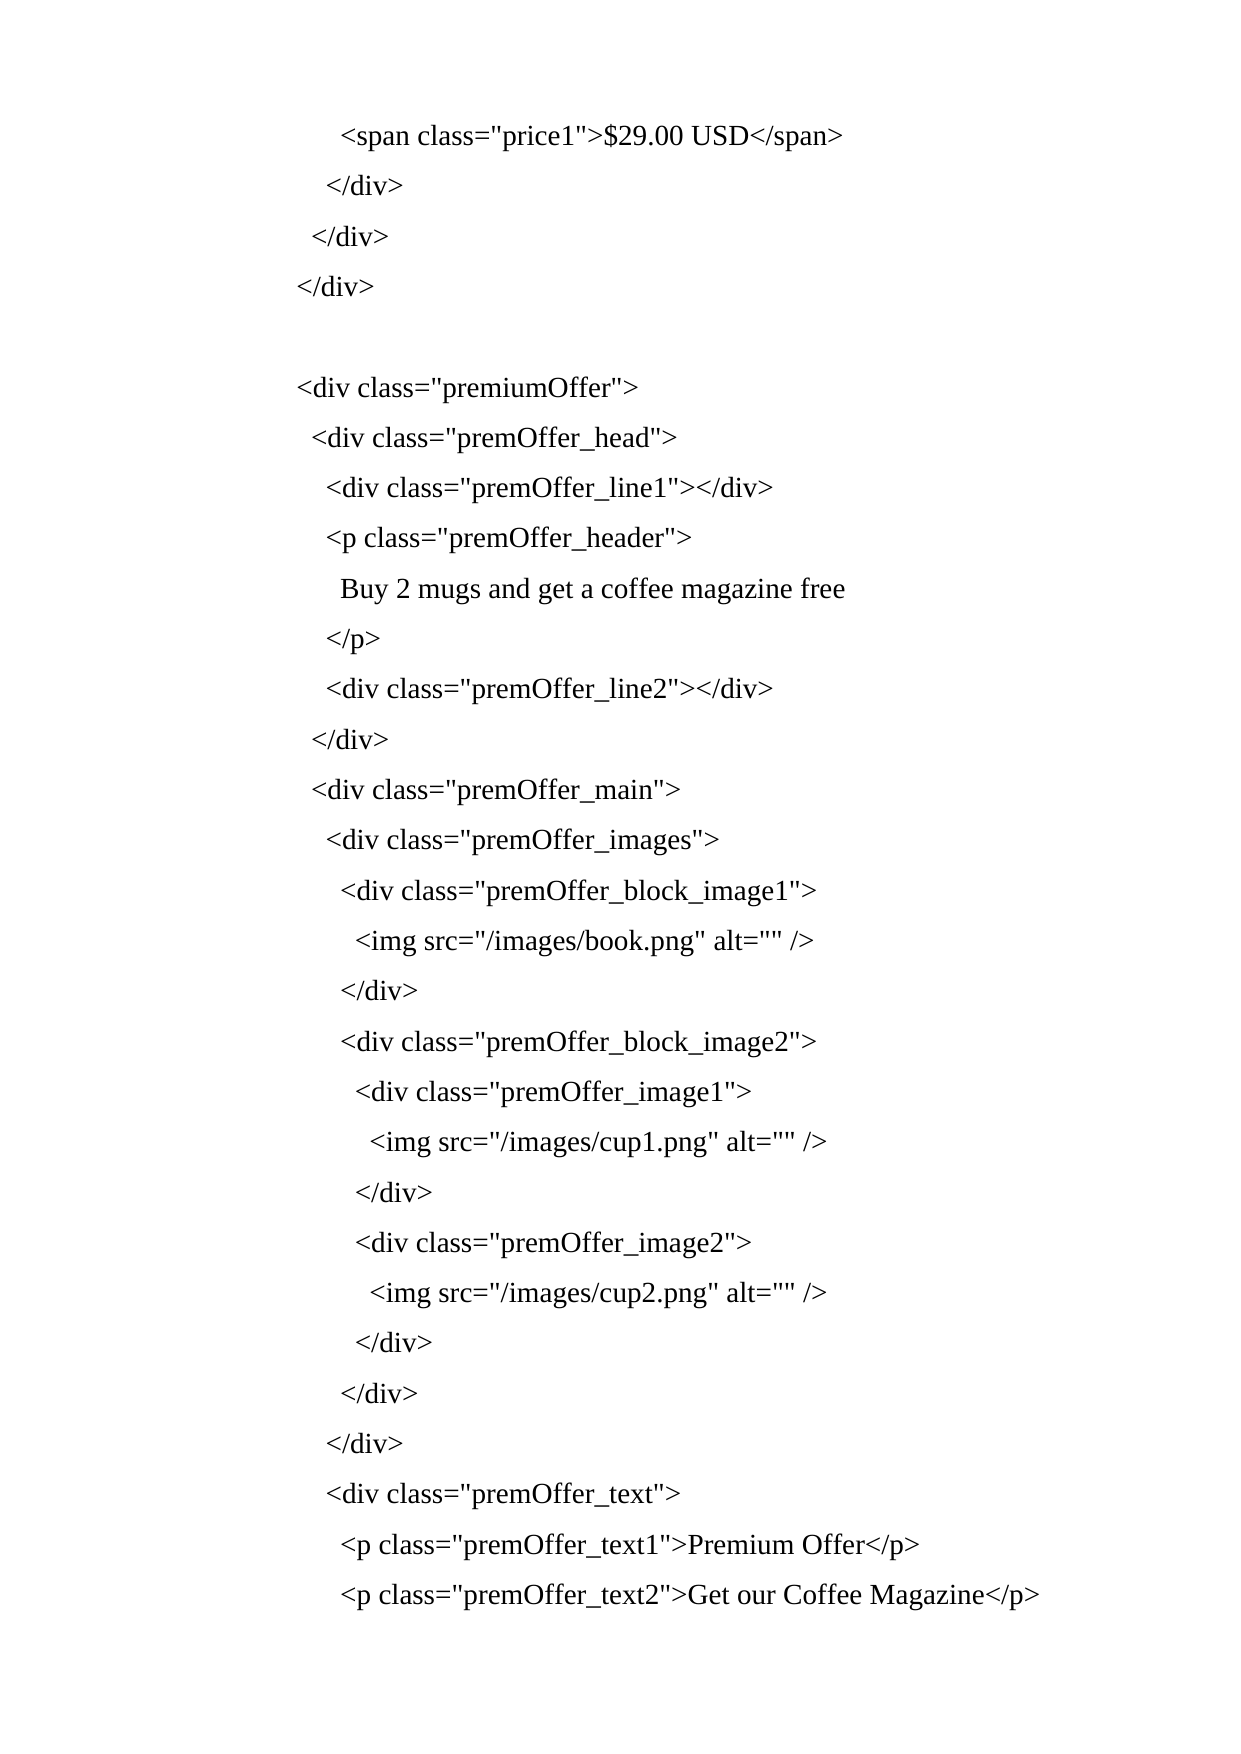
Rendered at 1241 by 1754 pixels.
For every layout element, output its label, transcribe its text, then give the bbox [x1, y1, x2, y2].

text </div> [267, 1326, 1162, 1359]
text Buy 2 mugs and get a coffee magazine free [267, 571, 1162, 604]
text <div class="premOffer_images"> [267, 822, 1162, 856]
text </div> [267, 722, 1162, 755]
text <p class="premOffer_header"> [267, 521, 1162, 554]
text </div> [267, 1376, 1162, 1409]
text </div> [267, 269, 1162, 303]
text </div> [267, 973, 1162, 1007]
text <span class="price1">$29.00 USD</span> [267, 118, 1162, 152]
text </p> [267, 621, 1162, 655]
text <div class="premOffer_head"> [267, 420, 1162, 453]
text <img src="/images/book.png" alt="" /> [267, 923, 1162, 957]
text <div class="premOffer_block_image1"> [267, 873, 1162, 906]
text </div> [267, 219, 1162, 252]
text <div class="premOffer_line1"></div> [267, 470, 1162, 504]
text <div class="premOffer_line2"></div> [267, 672, 1162, 705]
text <div class="premiumOffer"> [267, 370, 1162, 403]
text </div> [267, 1426, 1162, 1460]
text <div class="premOffer_block_image2"> [267, 1024, 1162, 1057]
text <img src="/images/cup1.png" alt="" /> [267, 1124, 1162, 1158]
text <p class="premOffer_text1">Premium Offer</p> [267, 1527, 1162, 1560]
text </div> [267, 1175, 1162, 1208]
text <div class="premOffer_image1"> [267, 1074, 1162, 1108]
text <div class="premOffer_main"> [267, 772, 1162, 806]
text <img src="/images/cup2.png" alt="" /> [267, 1275, 1162, 1309]
text <div class="premOffer_text"> [267, 1477, 1162, 1510]
text <div class="premOffer_image2"> [267, 1225, 1162, 1258]
text <p class="premOffer_text2">Get our Coffee Magazine</p> [267, 1577, 1162, 1611]
text </div> [267, 168, 1162, 202]
